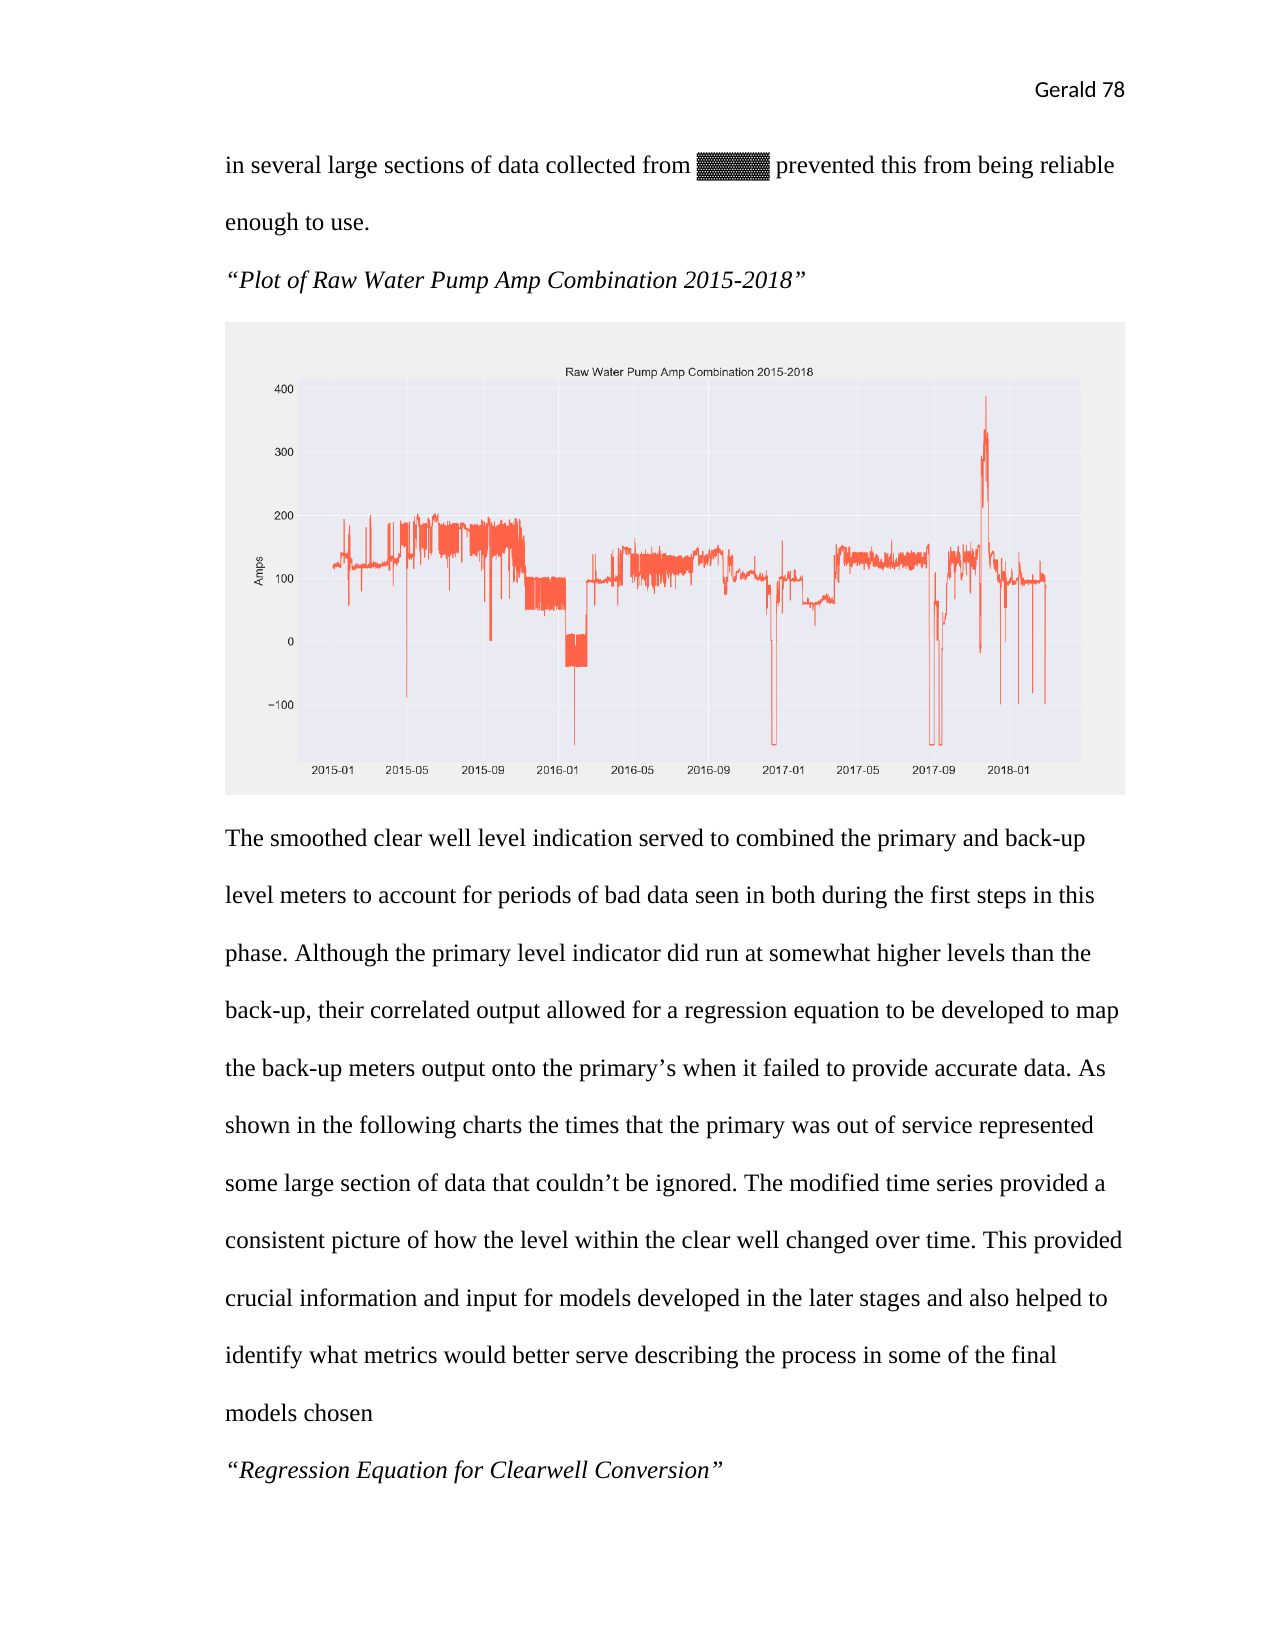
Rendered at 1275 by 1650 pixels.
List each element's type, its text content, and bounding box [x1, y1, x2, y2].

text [225, 150, 1125, 236]
text “Plot of Raw Water Pump Amp Combination 2015-2018” [225, 265, 1125, 294]
text “Regression Equation for Clearwell Conversion” [225, 1455, 1125, 1484]
text The smoothed clear well level indication served to combined the primary and back-up level meters to account for periods of bad data seen in both during the first steps in this phase. Although the primary level indicator did run at somewhat higher levels than the back-up, their correlated output allowed for a regression equation to be developed to map the back-up meters output onto the primary’s when it failed to provide accurate data. As shown in the following charts the times that the primary was out of service represented some large section of data that couldn’t be ignored. The modified time series provided a consistent picture of how the level within the clear well changed over time. This provided crucial information and input for models developed in the later stages and also helped to identify what metrics would better serve describing the process in some of the final models chosen [225, 823, 1125, 1426]
picture [225, 322, 1125, 795]
